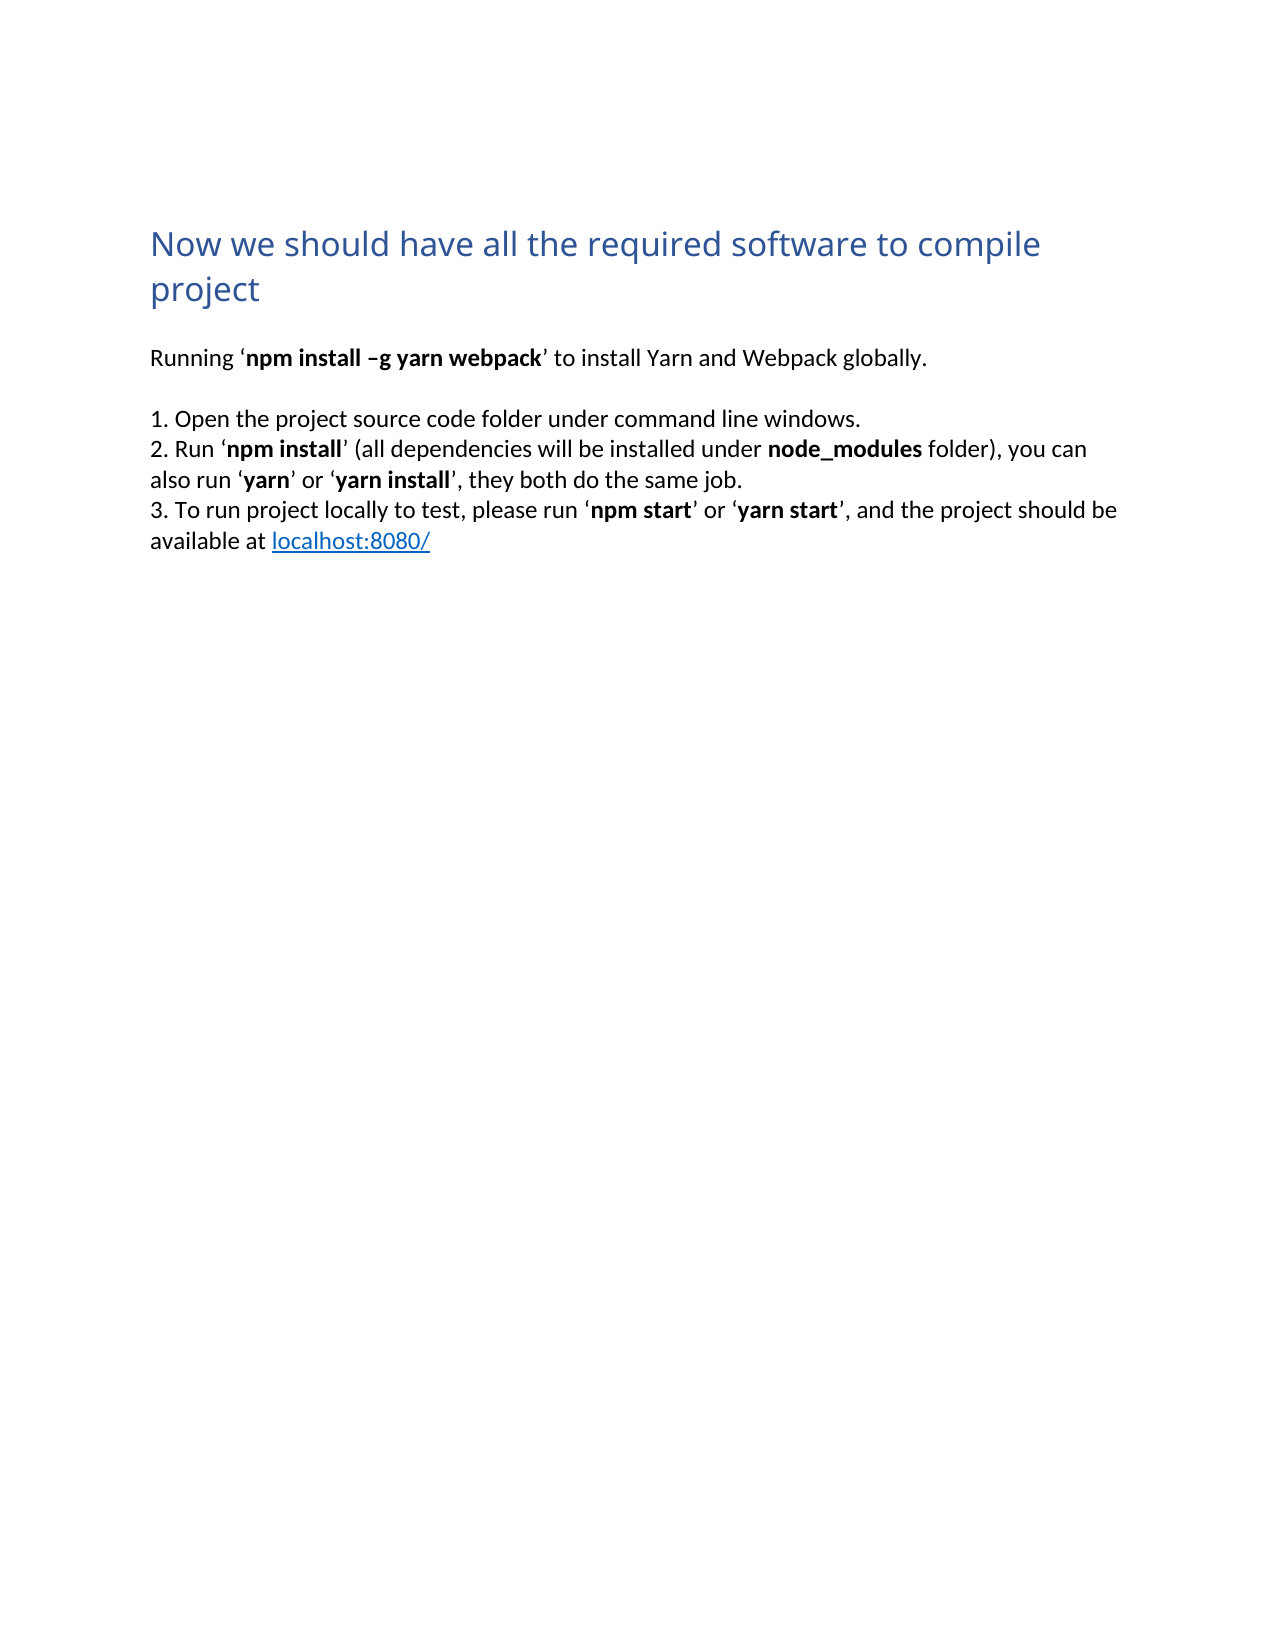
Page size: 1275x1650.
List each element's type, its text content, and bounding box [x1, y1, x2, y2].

text 1. Open the project source code folder under command line windows. [150, 403, 1125, 433]
text 3. To run project locally to test, please run ‘npm start’ or ‘yarn start’, and the project should be available at localhost:8080/ [150, 494, 1125, 555]
subtitle Now we should have all the required software to compile project [150, 220, 1125, 311]
text Running ‘npm install –g yarn webpack’ to install Yarn and Webpack globally. [150, 342, 1125, 372]
text 2. Run ‘npm install’ (all dependencies will be installed under node_modules folder), you can also run ‘yarn’ or ‘yarn install’, they both do the same job. [150, 433, 1125, 494]
